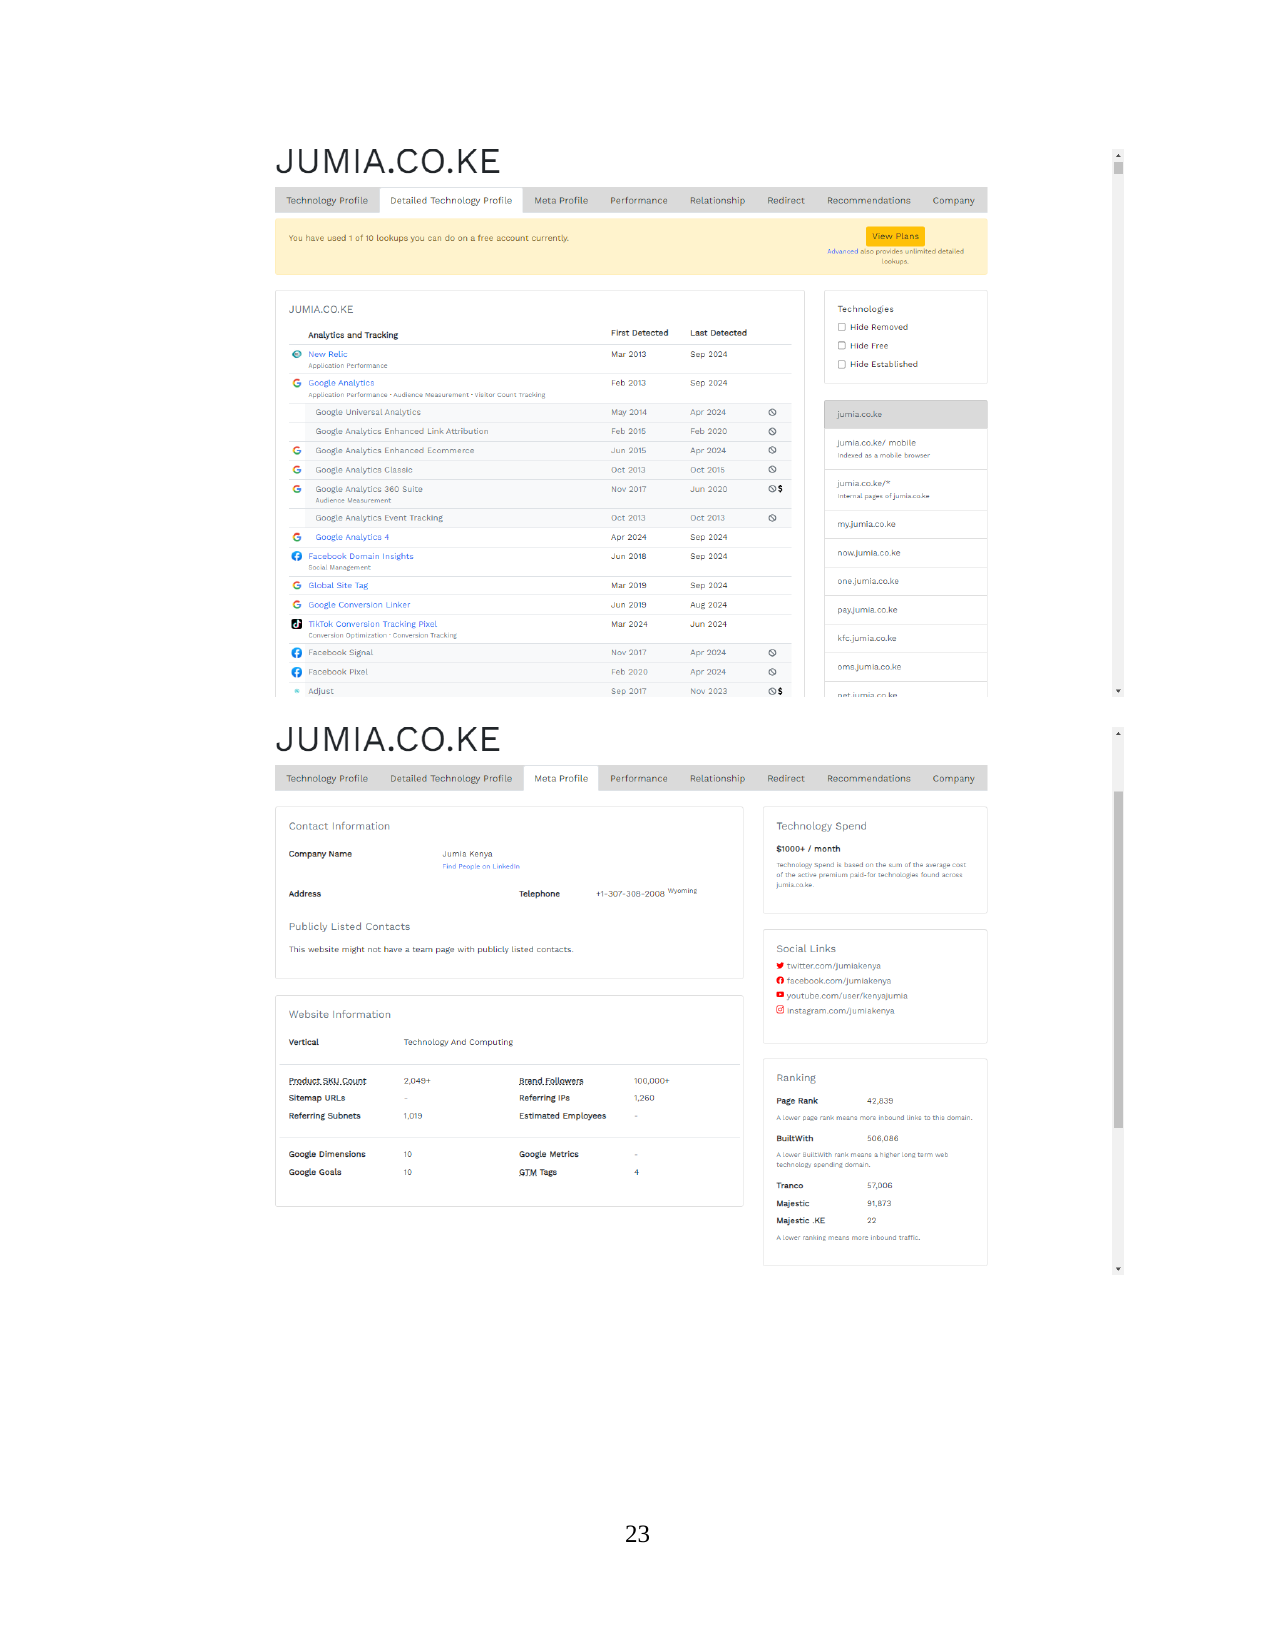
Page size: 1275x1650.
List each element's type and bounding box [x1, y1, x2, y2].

picture [150, 149, 1124, 697]
picture [150, 727, 1124, 1275]
